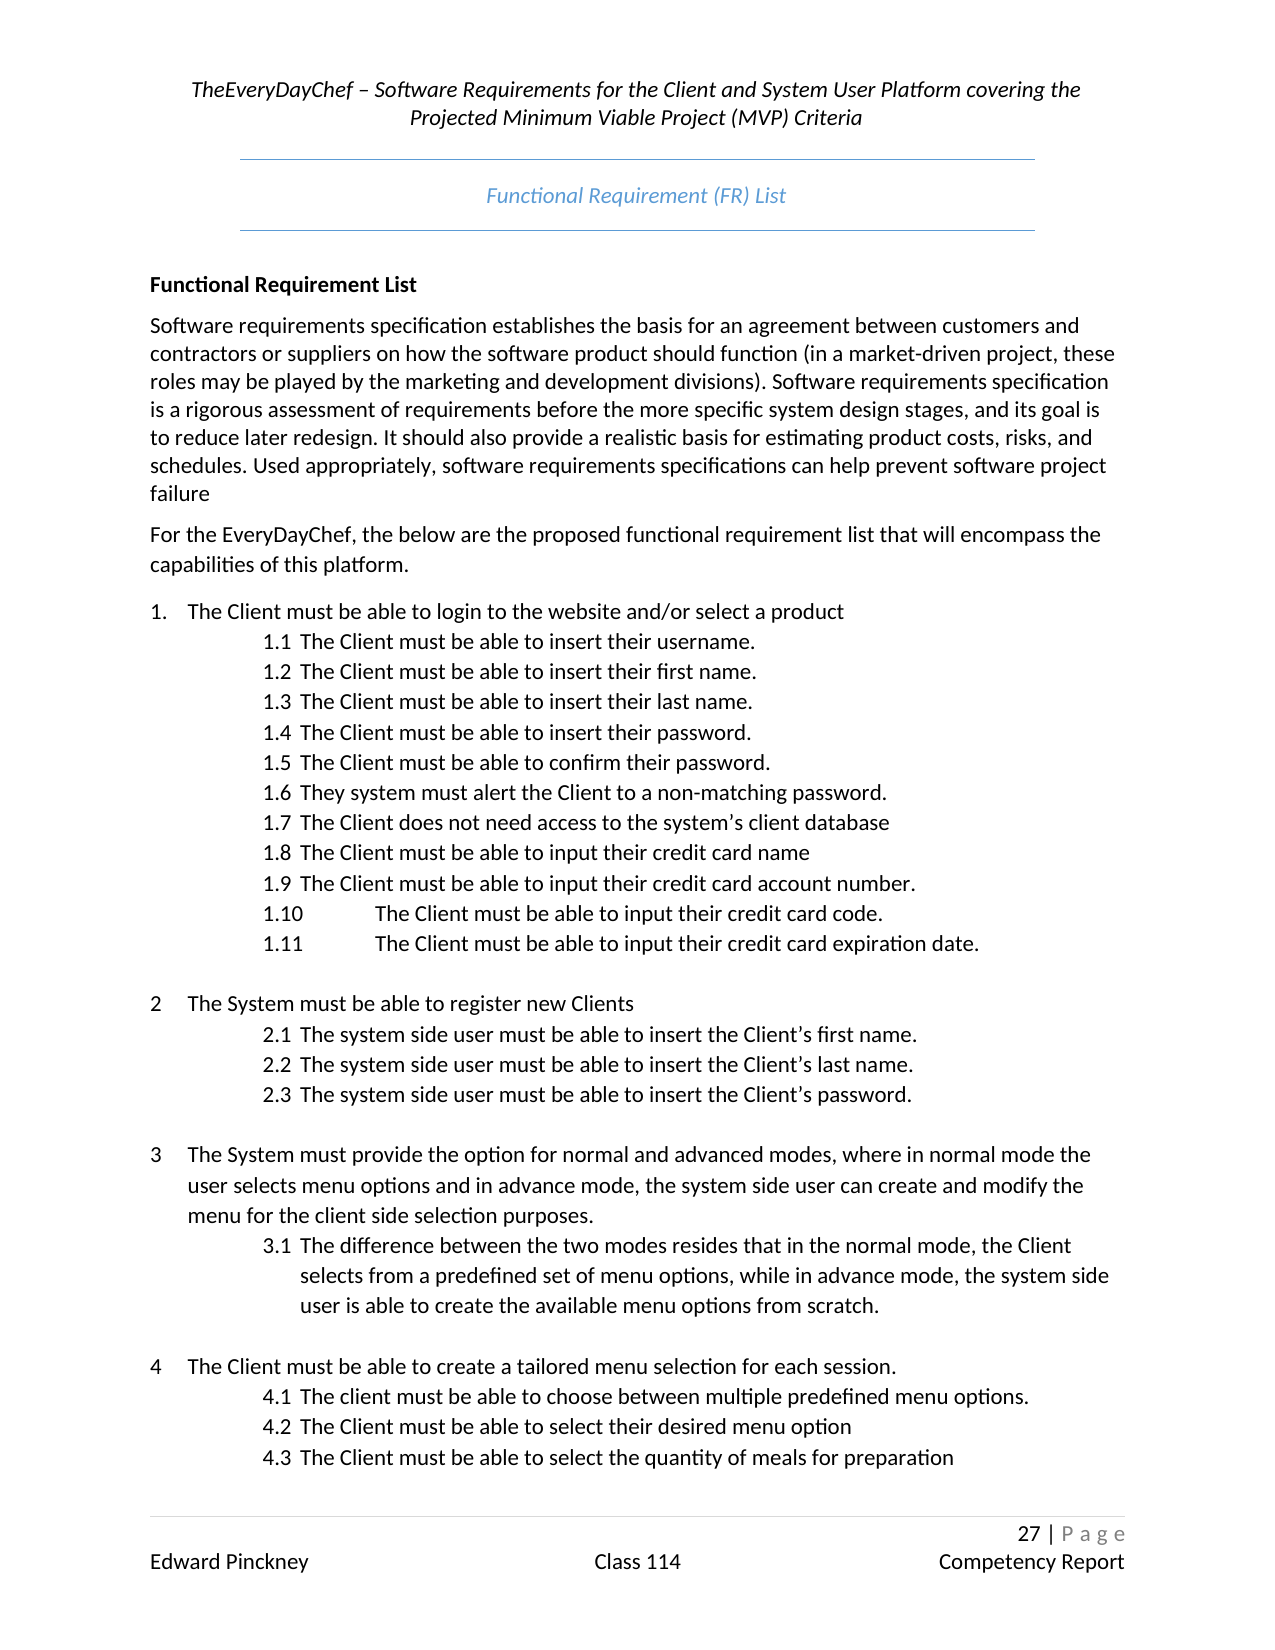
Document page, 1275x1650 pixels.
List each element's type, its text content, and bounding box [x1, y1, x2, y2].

list The System must be able to register new Clients [150, 989, 1125, 1017]
list The system side user must be able to insert the Client’s password. [262, 1080, 1125, 1108]
list They system must alert the Client to a non-matching password. [262, 778, 1125, 806]
list The client must be able to choose between multiple predefined menu options. [262, 1382, 1125, 1410]
text Functional Requirement (FR) List [240, 160, 1035, 230]
list The Client must be able to login to the website and/or select a product [150, 597, 1125, 625]
list The Client must be able to input their credit card code. [262, 899, 1125, 927]
list The Client must be able to input their credit card expiration date. [262, 929, 1125, 957]
list The Client must be able to insert their last name. [262, 687, 1125, 715]
list The system side user must be able to insert the Client’s first name. [262, 1020, 1125, 1048]
list The Client must be able to create a tailored menu selection for each session. [150, 1352, 1125, 1380]
list The Client must be able to confirm their password. [262, 748, 1125, 776]
text Software requirements specification establishes the basis for an agreement between customers and contractors or suppliers on how the software product should function (in a market-driven project, these roles may be played by the marketing and development divisions). Software requirements specification is a rigorous assessment of requirements before the more specific system design stages, and its goal is to reduce later redesign. It should also provide a realistic basis for estimating product costs, risks, and schedules. Used appropriately, software requirements specifications can help prevent software project failure [150, 311, 1125, 507]
list The Client must be able to insert their first name. [262, 657, 1125, 685]
list The Client must be able to insert their password. [262, 718, 1125, 746]
text Functional Requirement List [150, 271, 1125, 298]
list The Client does not need access to the system’s client database [262, 808, 1125, 836]
list The Client must be able to select their desired menu option [262, 1412, 1125, 1440]
text For the EveryDayChef, the below are the proposed functional requirement list that will encompass the capabilities of this platform. [150, 520, 1125, 578]
list The Client must be able to insert their username. [262, 627, 1125, 655]
list The System must provide the option for normal and advanced modes, where in normal mode the user selects menu options and in advance mode, the system side user can create and modify the menu for the client side selection purposes. [150, 1141, 1125, 1229]
list The Client must be able to input their credit card name [262, 838, 1125, 866]
list The Client must be able to input their credit card account number. [262, 869, 1125, 897]
list The difference between the two modes resides that in the normal mode, the Client selects from a predefined set of menu options, while in advance mode, the system side user is able to create the available menu options from scratch. [262, 1231, 1125, 1319]
list The system side user must be able to insert the Client’s last name. [262, 1050, 1125, 1078]
list The Client must be able to select the quantity of meals for preparation [262, 1443, 1125, 1471]
